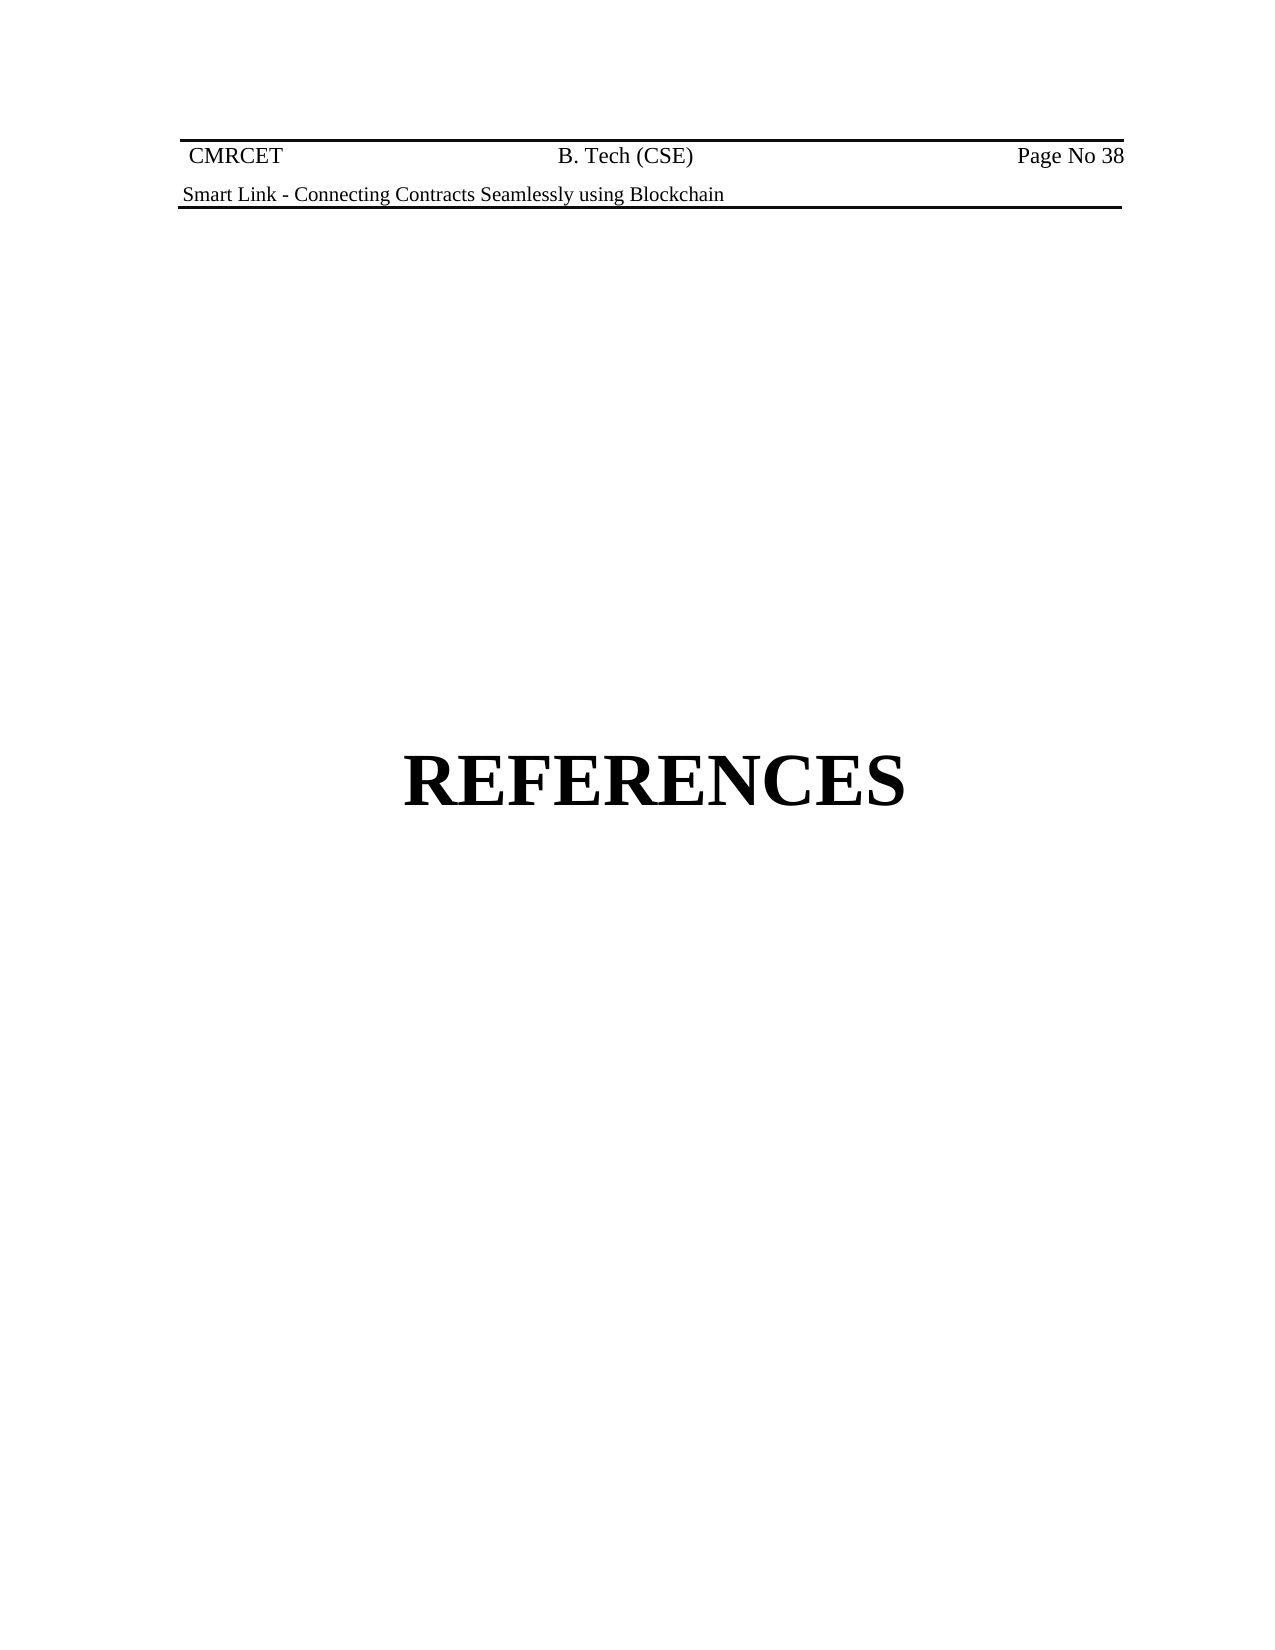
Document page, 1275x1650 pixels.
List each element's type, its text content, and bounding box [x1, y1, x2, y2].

text Smart Link - Connecting Contracts Seamlessly using Blockchain [177, 182, 1127, 206]
text REFERENCES [340, 736, 971, 822]
text CMRCET B. Tech (CSE) Page No 38 [177, 142, 1127, 169]
